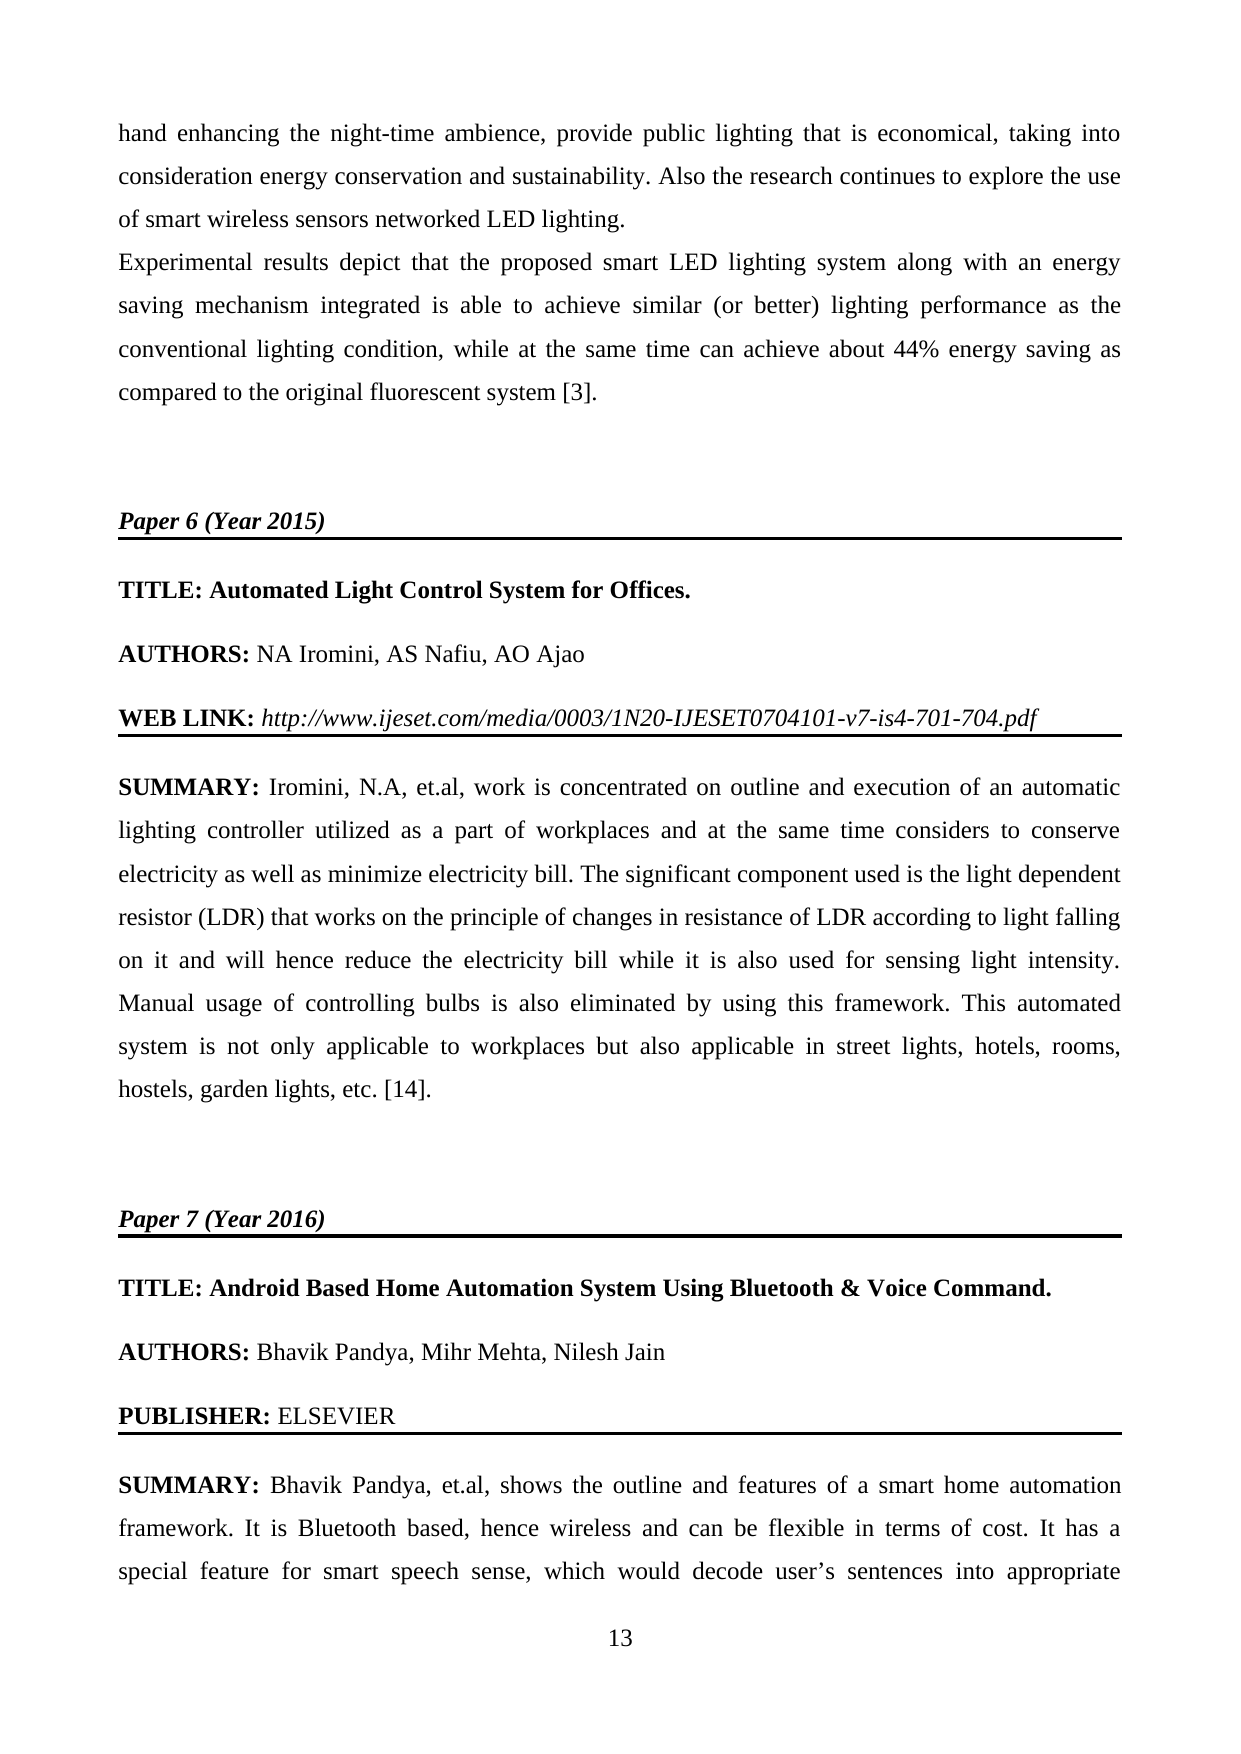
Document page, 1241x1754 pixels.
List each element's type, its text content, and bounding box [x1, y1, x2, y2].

text SUMMARY: Iromini, N.A, et.al, work is concentrated on outline and execution of an automatic lighting controller utilized as a part of workplaces and at the same time considers to conserve electricity as well as minimize electricity bill. The significant component used is the light dependent resistor (LDR) that works on the principle of changes in resistance of LDR according to light falling on it and will hence reduce the electricity bill while it is also used for sensing light intensity. Manual usage of controlling bulbs is also eliminated by using this framework. This automated system is not only applicable to workplaces but also applicable in street lights, hotels, rooms, hostels, garden lights, etc. [14]. [118, 772, 1122, 1103]
text Experimental results depict that the proposed smart LED lighting system along with an energy saving mechanism integrated is able to achieve similar (or better) lighting performance as the conventional lighting condition, while at the same time can achieve about 44% energy saving as compared to the original fluorescent system [3]. [118, 247, 1122, 406]
text PUBLISHER: ELSEVIER [118, 1401, 1122, 1432]
text AUTHORS: Bhavik Pandya, Mihr Mehta, Nilesh Jain [118, 1337, 1122, 1366]
text TITLE: Automated Light Control System for Offices. [118, 575, 1122, 604]
text AUTHORS: NA Iromini, AS Nafiu, AO Ajao [118, 639, 1122, 668]
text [118, 118, 1122, 233]
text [118, 1470, 1122, 1585]
text TITLE: Android Based Home Automation System Using Bluetooth & Voice Command. [118, 1273, 1122, 1302]
text Paper 7 (Year 2016) [118, 1204, 1122, 1234]
text WEB LINK: http://www.ijeset.com/media/0003/1N20-IJESET0704101-v7-is4-701-704.pdf [118, 703, 1122, 734]
text Paper 6 (Year 2015) [118, 506, 1122, 537]
